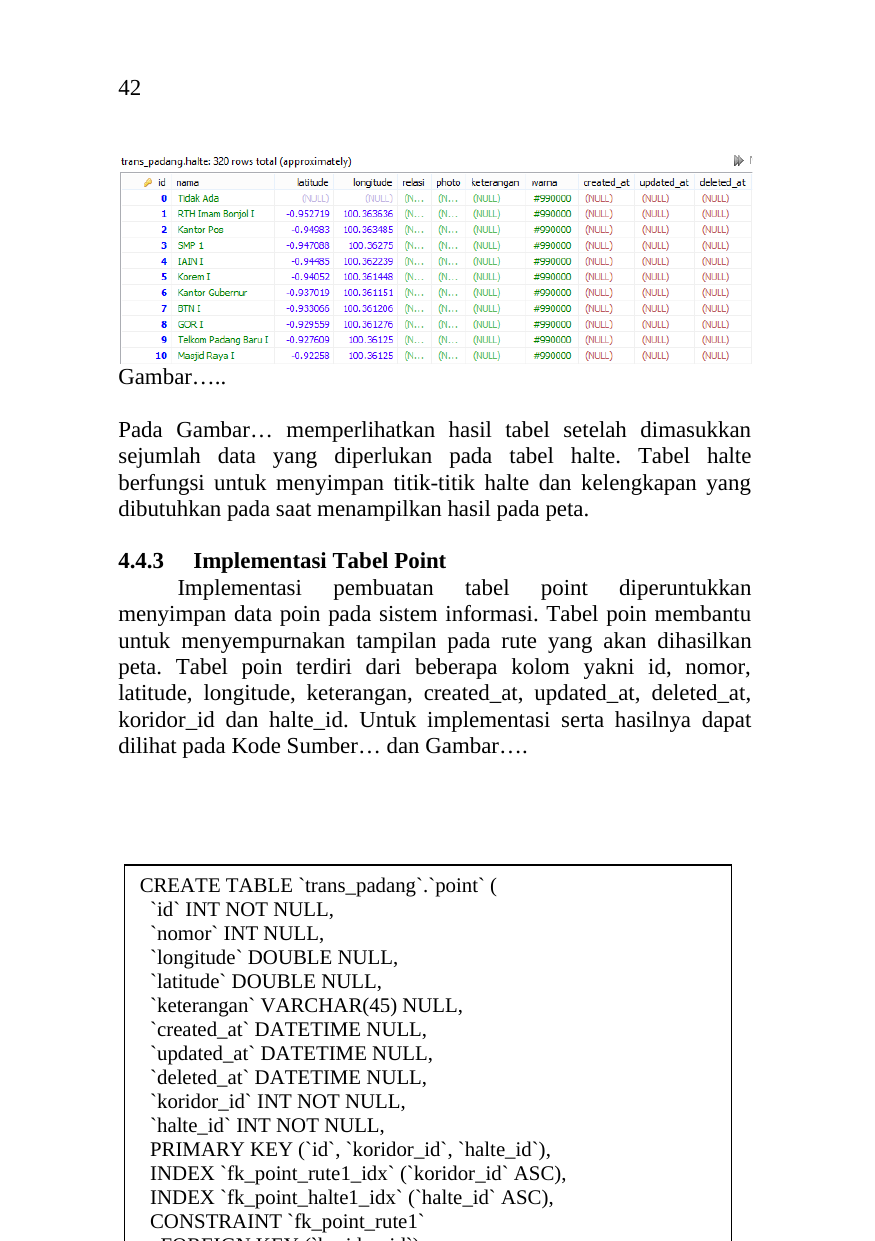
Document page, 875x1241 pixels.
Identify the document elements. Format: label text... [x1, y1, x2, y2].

subtitle Implementasi Tabel Point [118, 548, 752, 574]
text Gambar….. [118, 364, 752, 389]
picture [118, 147, 753, 364]
text Implementasi pembuatan tabel point diperuntukkan menyimpan data poin pada sistem informasi. Tabel poin membantu untuk menyempurnakan tampilan pada rute yang akan dihasilkan peta. Tabel poin terdiri dari beberapa kolom yakni id, nomor, latitude, longitude, keterangan, created_at, updated_at, deleted_at, koridor_id dan halte_id. Untuk implementasi serta hasilnya dapat dilihat pada Kode Sumber… dan Gambar…. [118, 574, 752, 758]
text Pada Gambar… memperlihatkan hasil tabel setelah dimasukkan sejumlah data yang diperlukan pada tabel halte. Tabel halte berfungsi untuk menyimpan titik-titik halte dan kelengkapan yang dibutuhkan pada saat menampilkan hasil pada peta. [118, 416, 752, 521]
